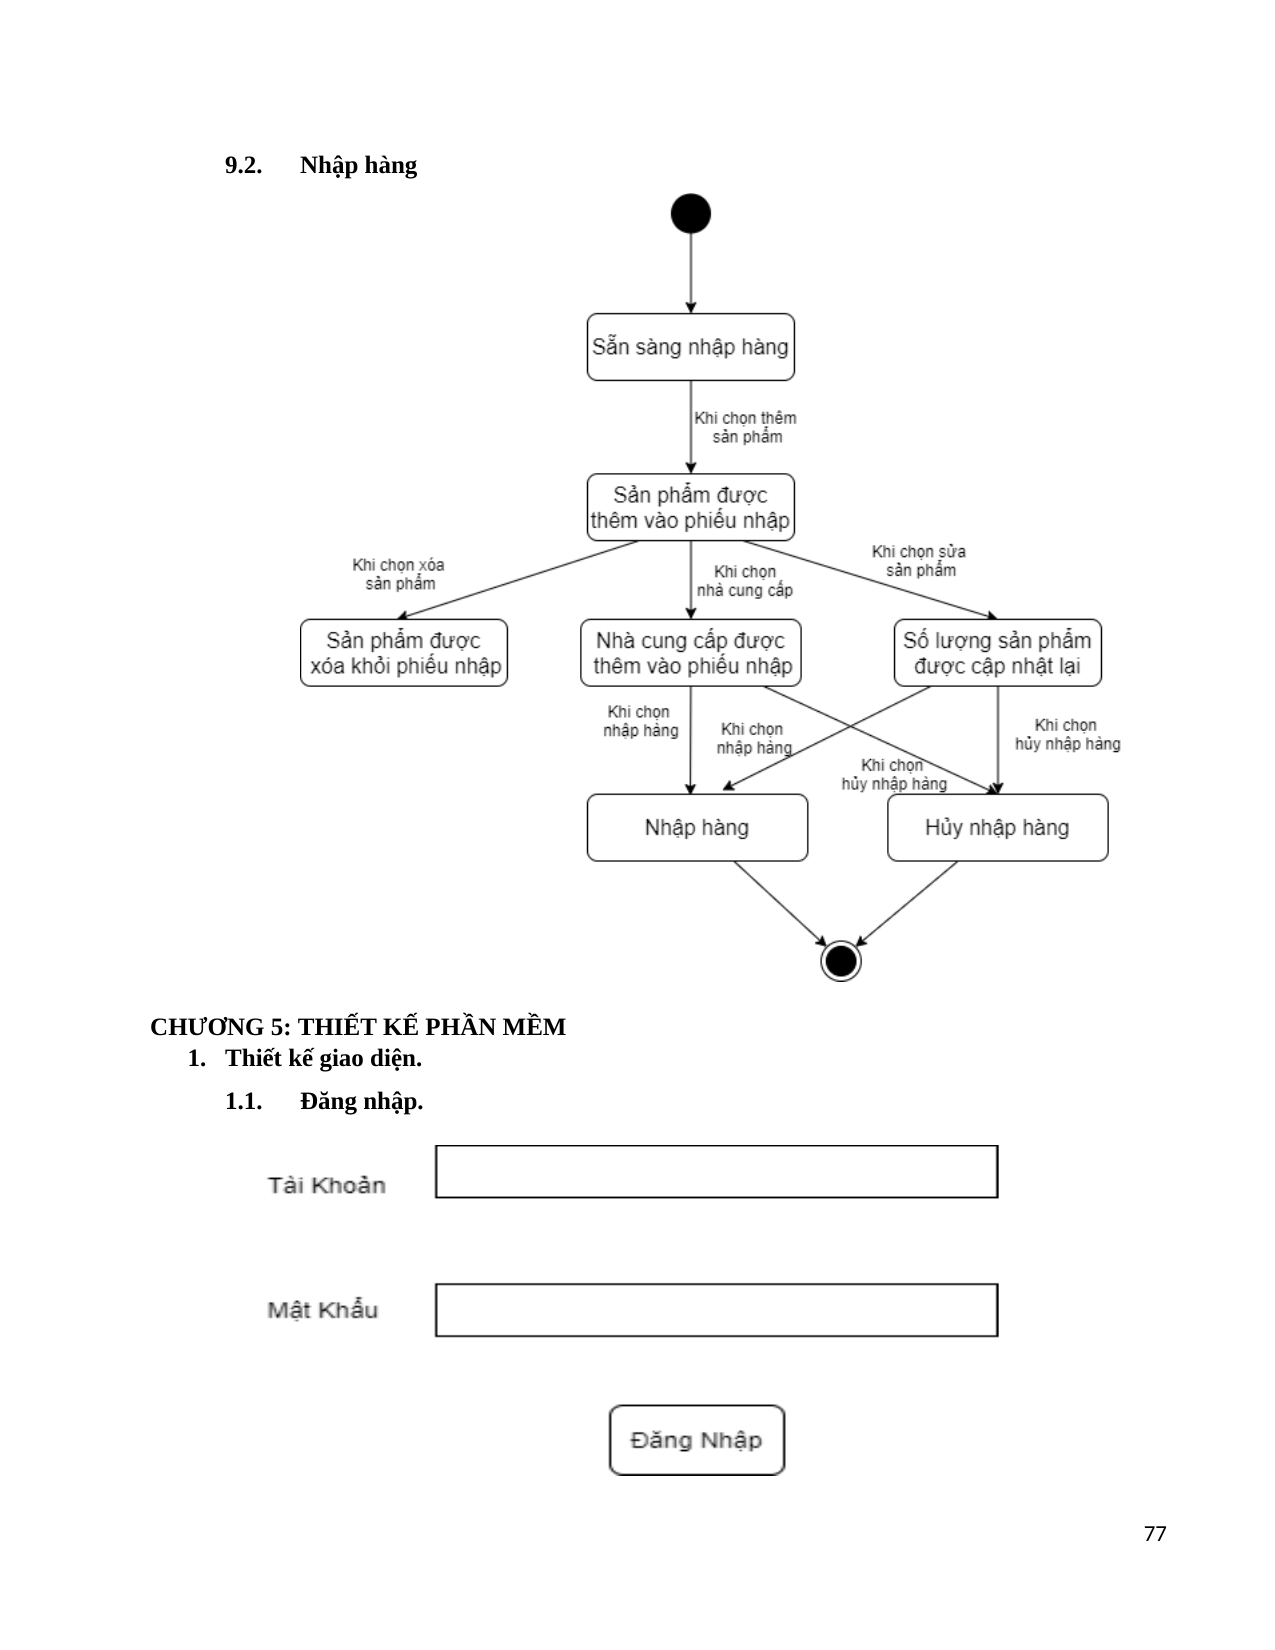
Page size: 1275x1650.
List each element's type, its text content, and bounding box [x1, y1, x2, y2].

list Nhập hàng [225, 150, 1167, 179]
list Đăng nhập. [225, 1086, 1167, 1115]
picture [300, 193, 1129, 982]
picture [240, 1145, 999, 1476]
list Thiết kế giao diện. [187, 1043, 1167, 1072]
subtitle CHƯƠNG 5: THIẾT KẾ PHẦN MỀM [150, 1012, 1167, 1041]
